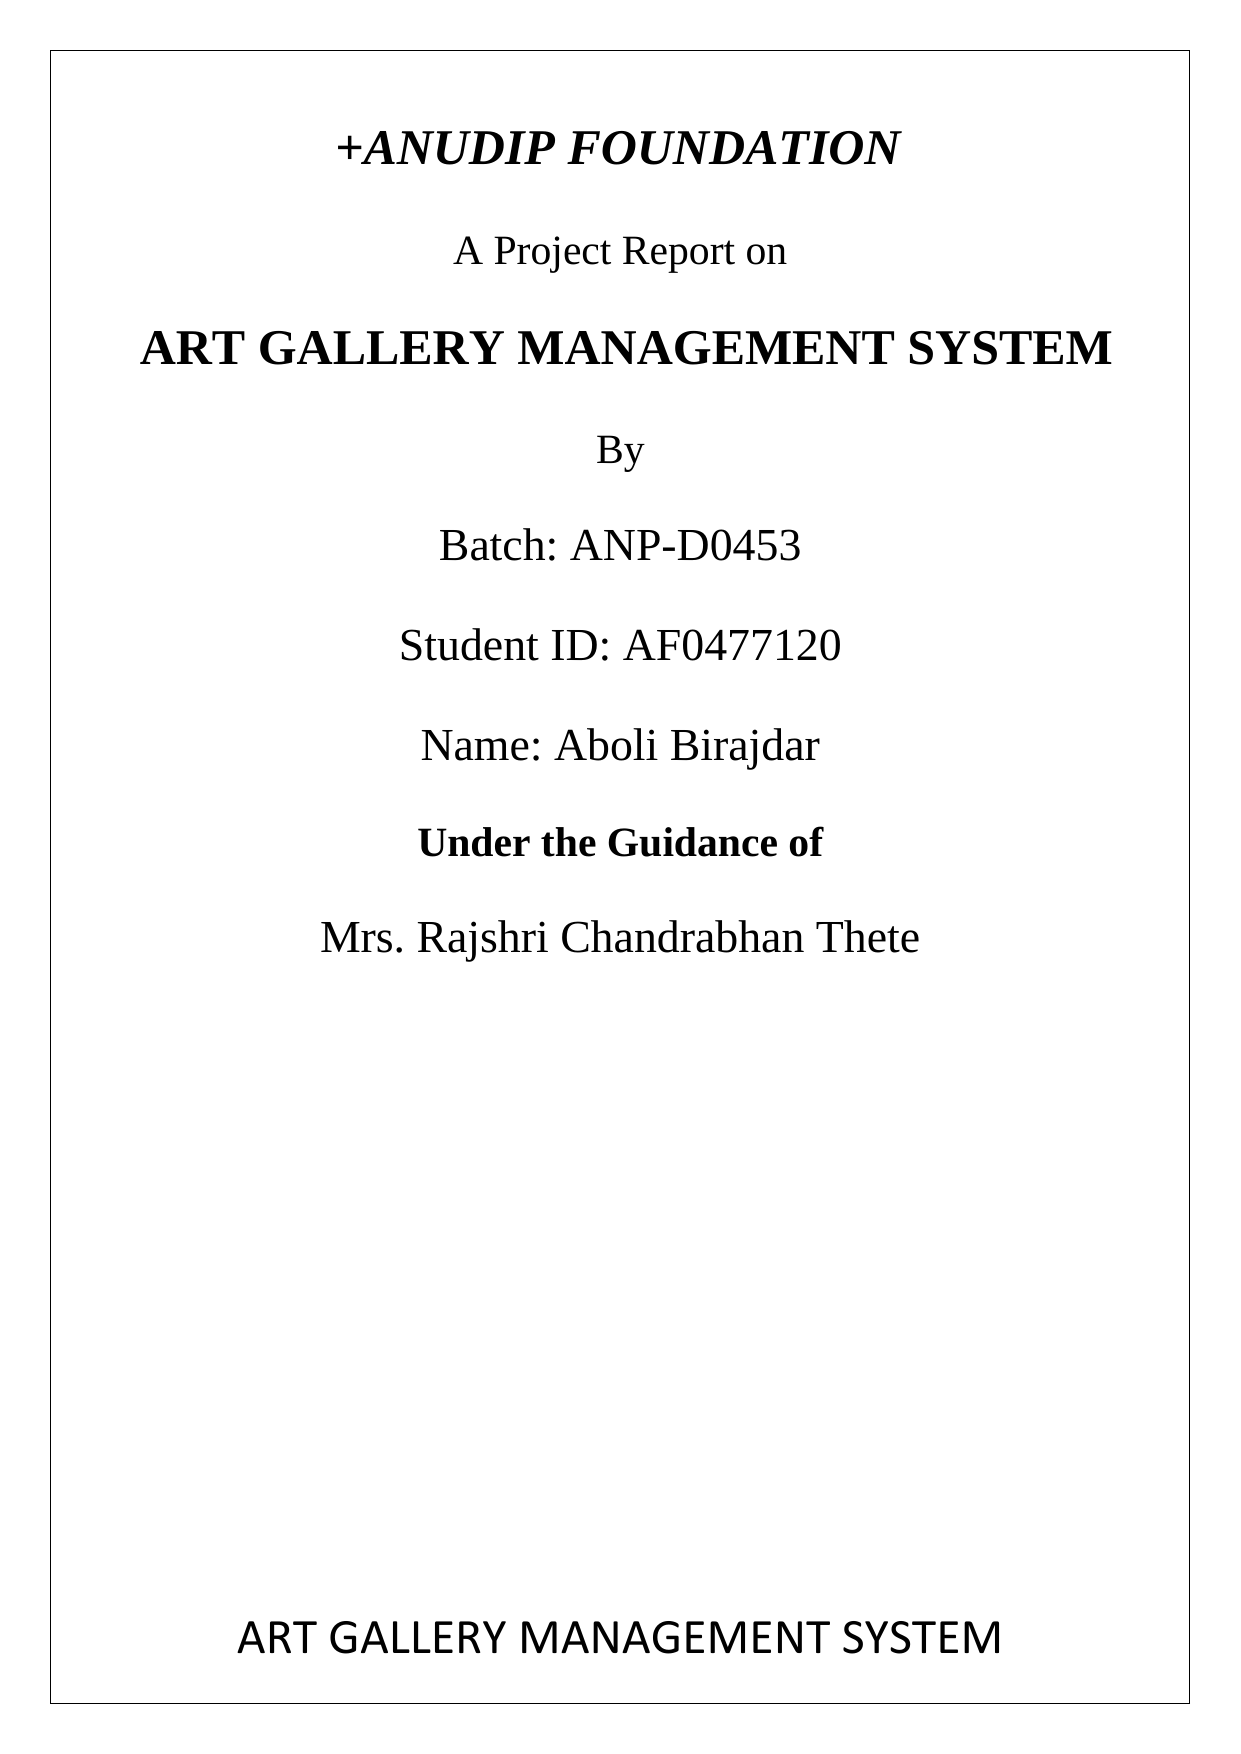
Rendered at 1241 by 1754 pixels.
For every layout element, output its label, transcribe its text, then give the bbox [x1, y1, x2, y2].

text A Project Report on [89, 225, 1152, 273]
text +ANUDIP FOUNDATION [89, 118, 1152, 176]
text ART GALLERY MANAGEMENT SYSTEM [89, 1604, 1152, 1666]
text Mrs. Rajshri Chandrabhan Thete [89, 910, 1152, 963]
text Batch: ANP-D0453 [89, 518, 1152, 570]
text Name: Aboli Birajdar [89, 717, 1152, 770]
text Under the Guidance of [89, 817, 1152, 865]
text Student ID: AF0477120 [89, 618, 1152, 670]
text ART GALLERY MANAGEMENT SYSTEM [89, 318, 1152, 375]
text By [89, 425, 1152, 473]
